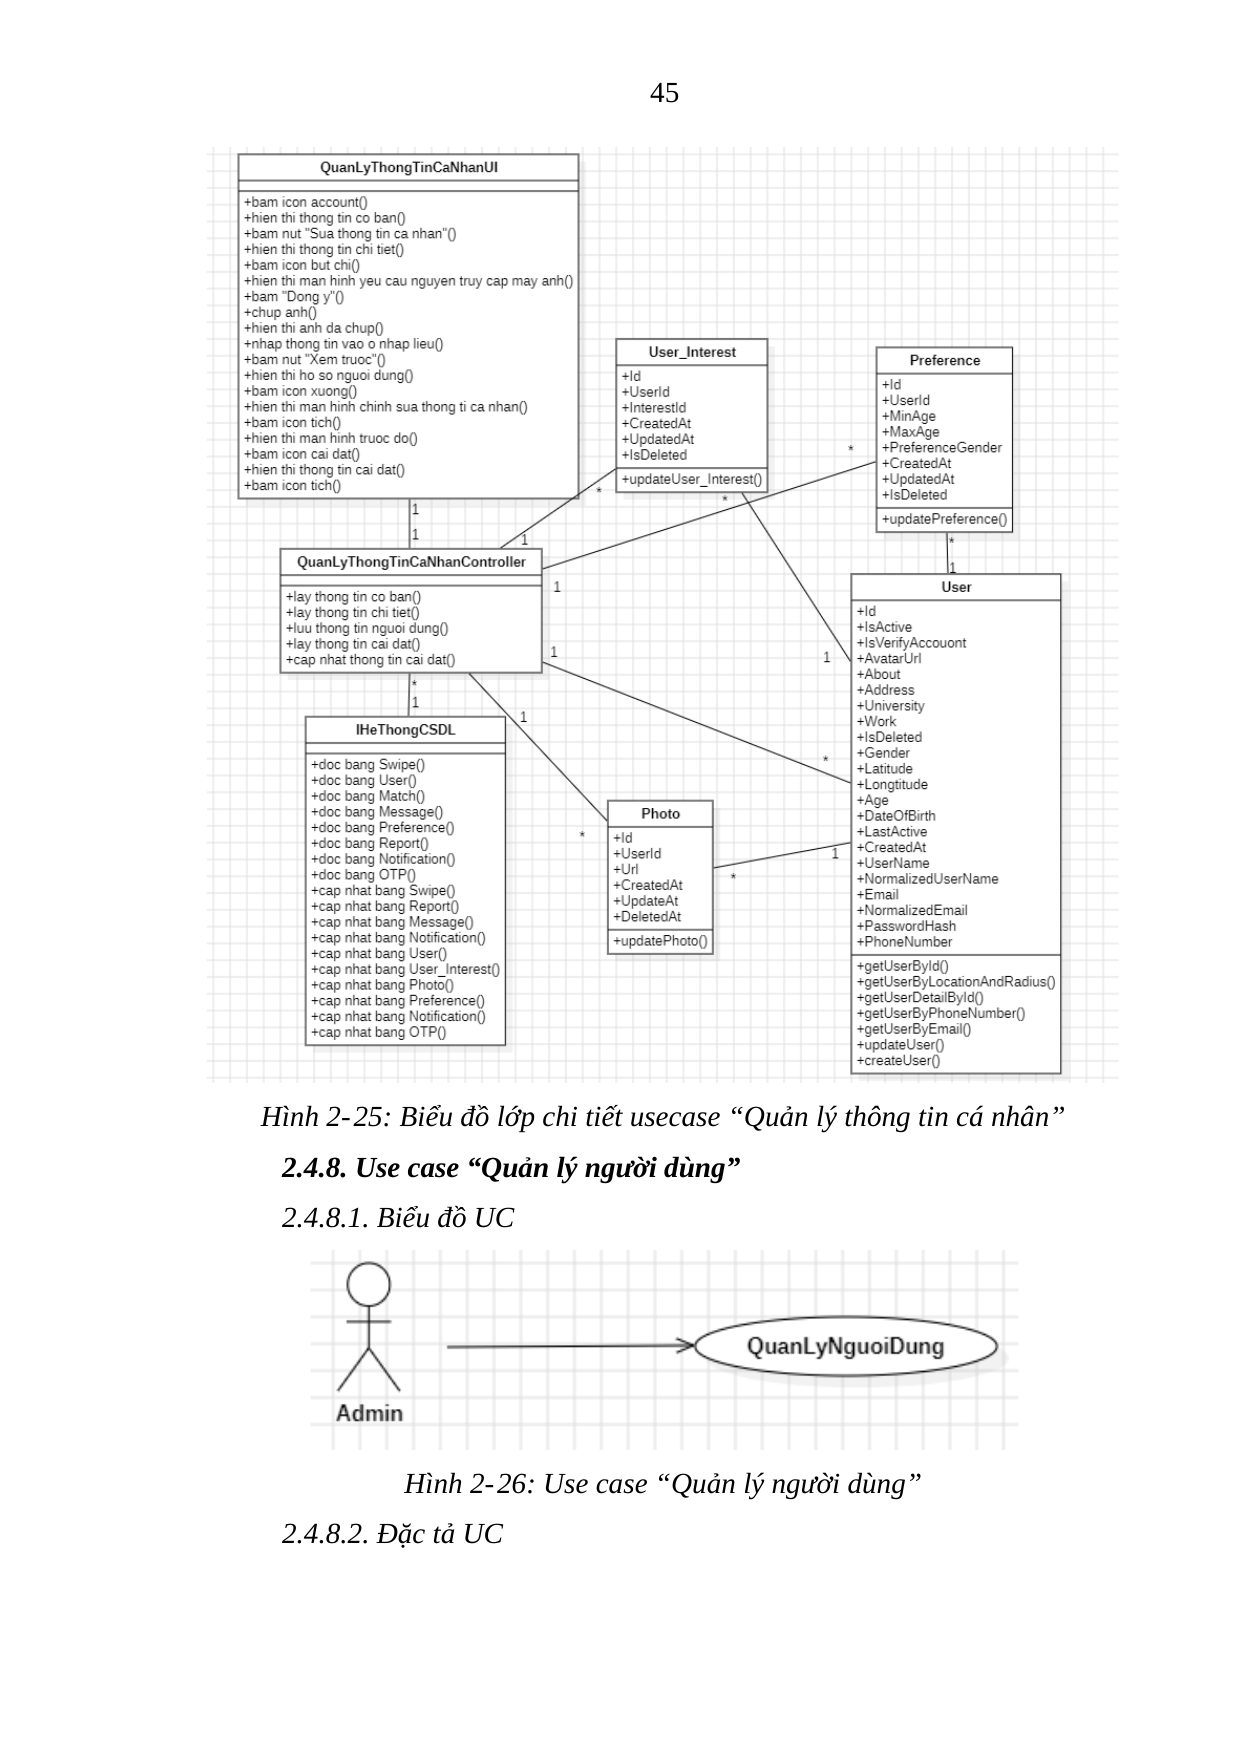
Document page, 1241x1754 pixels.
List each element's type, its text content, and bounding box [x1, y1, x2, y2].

picture [310, 1250, 1019, 1450]
text Đặc tả UC [282, 1517, 1122, 1550]
text Use case “Quản lý người dùng” [282, 1150, 1122, 1183]
text Biểu đồ UC [282, 1200, 1122, 1234]
picture [206, 147, 1119, 1083]
